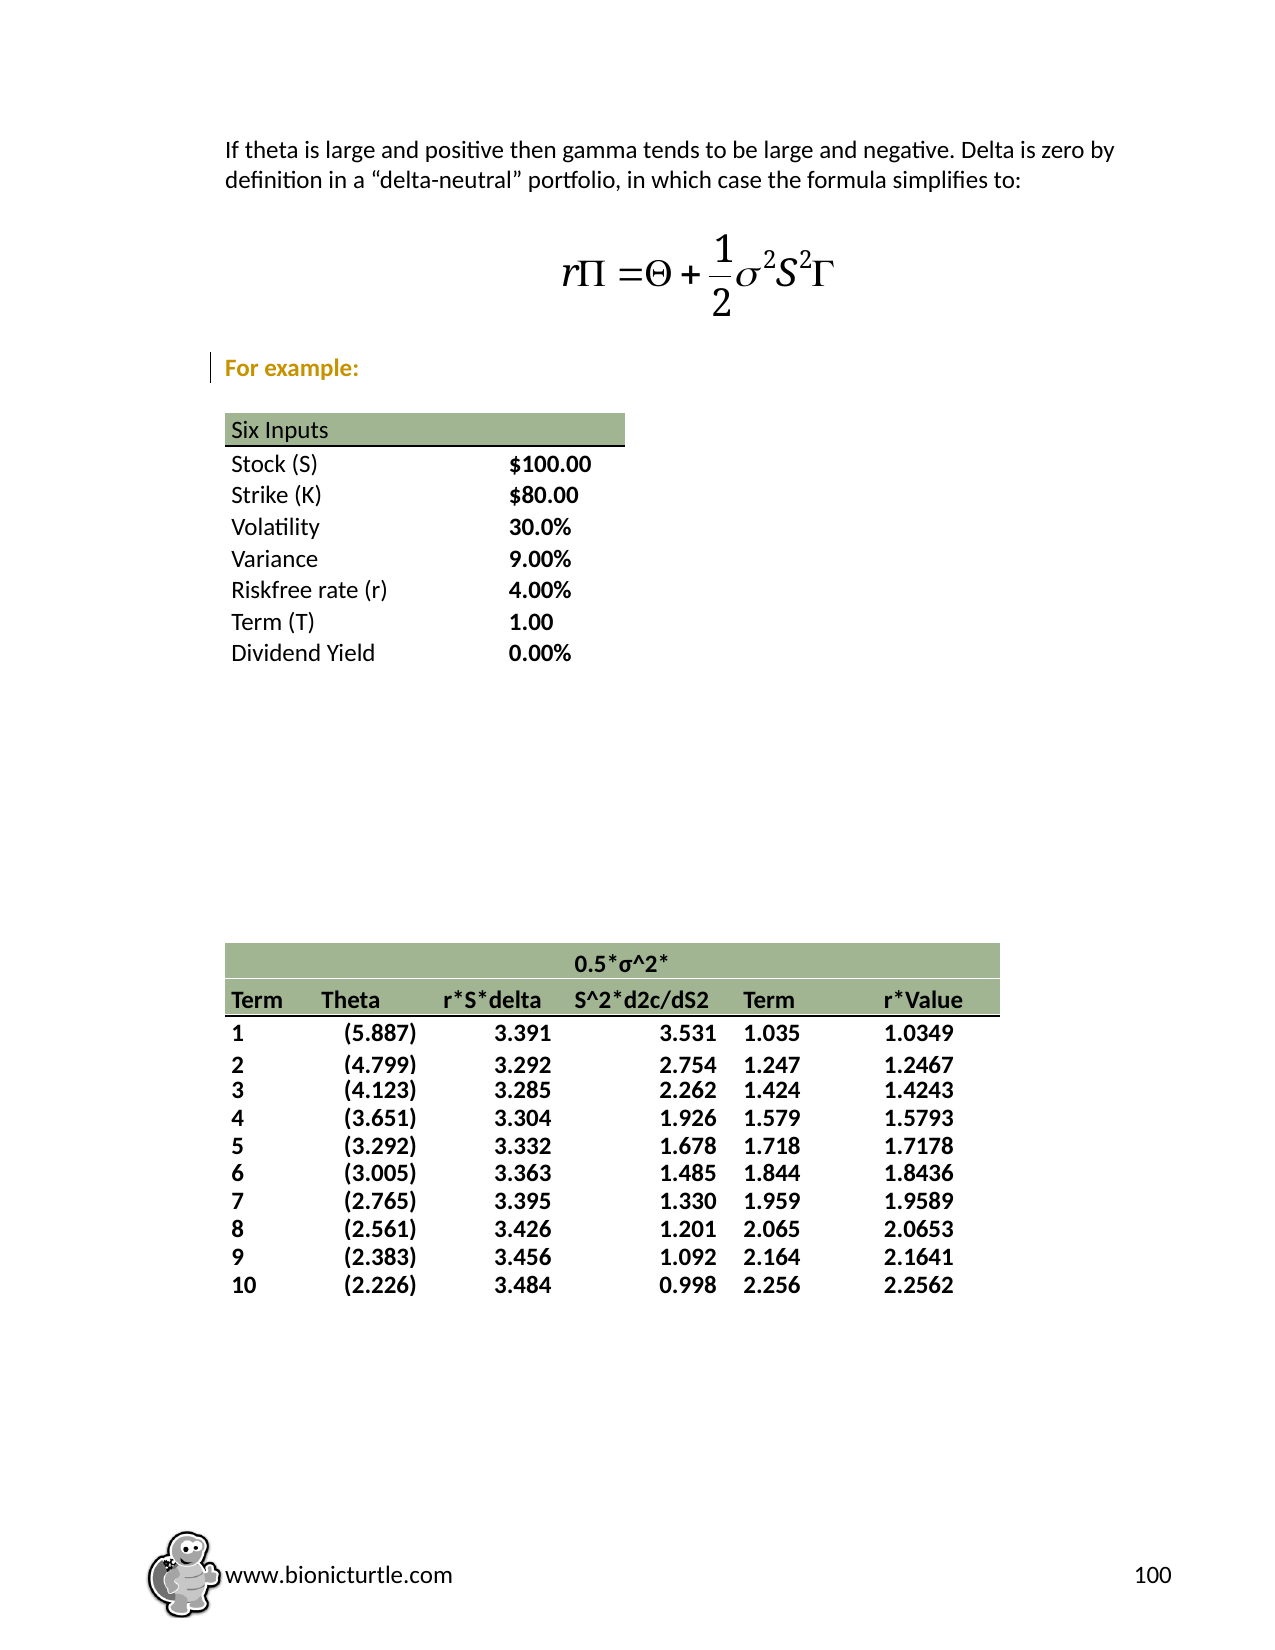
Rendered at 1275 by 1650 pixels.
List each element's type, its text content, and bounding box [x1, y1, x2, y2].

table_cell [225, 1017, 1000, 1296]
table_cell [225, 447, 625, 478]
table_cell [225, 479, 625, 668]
text If theta is large and positive then gamma tends to be large and negative. Delta is zero by definition in a “delta-neutral” portfolio, in which case the formula simplifies to: [225, 103, 1172, 195]
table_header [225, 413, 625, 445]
text For example: [225, 352, 1172, 383]
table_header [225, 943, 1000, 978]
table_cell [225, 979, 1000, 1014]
